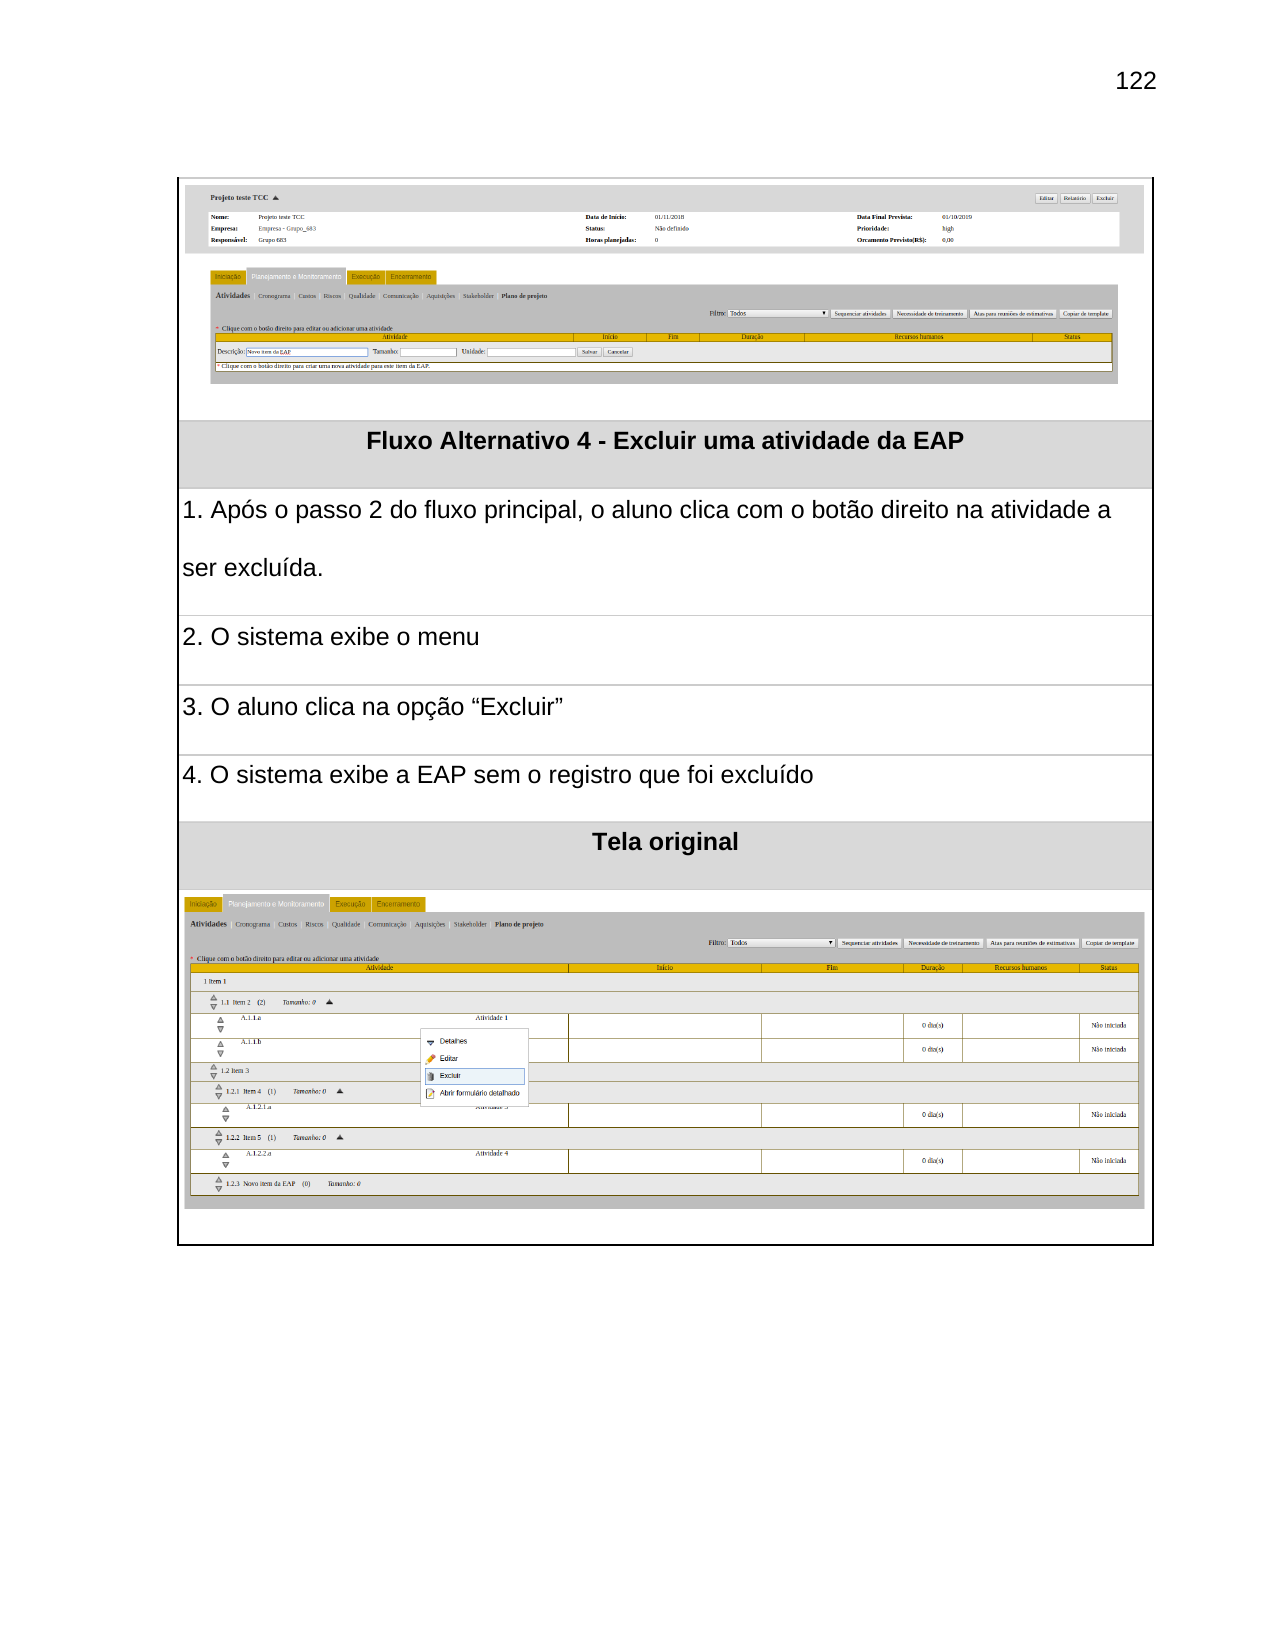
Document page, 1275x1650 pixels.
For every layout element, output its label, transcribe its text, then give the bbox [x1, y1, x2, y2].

table_cell 2. O sistema exibe o menu [179, 616, 1152, 684]
table_cell 4. O sistema exibe a EAP sem o registro que foi excluído [179, 756, 1152, 821]
table_cell Fluxo Alternativo 4 - Excluir uma atividade da EAP [179, 422, 1152, 487]
table_cell Tela original [179, 823, 1152, 889]
table_cell [179, 179, 1152, 420]
table_cell [179, 890, 1152, 1244]
picture [182, 182, 1148, 387]
table_cell 3. O aluno clica na opção “Excluir” [179, 686, 1152, 754]
table_cell 1. Após o passo 2 do fluxo principal, o aluno clica com o botão direito na atividade a ser excluída. [179, 489, 1152, 614]
picture [182, 894, 1149, 1211]
